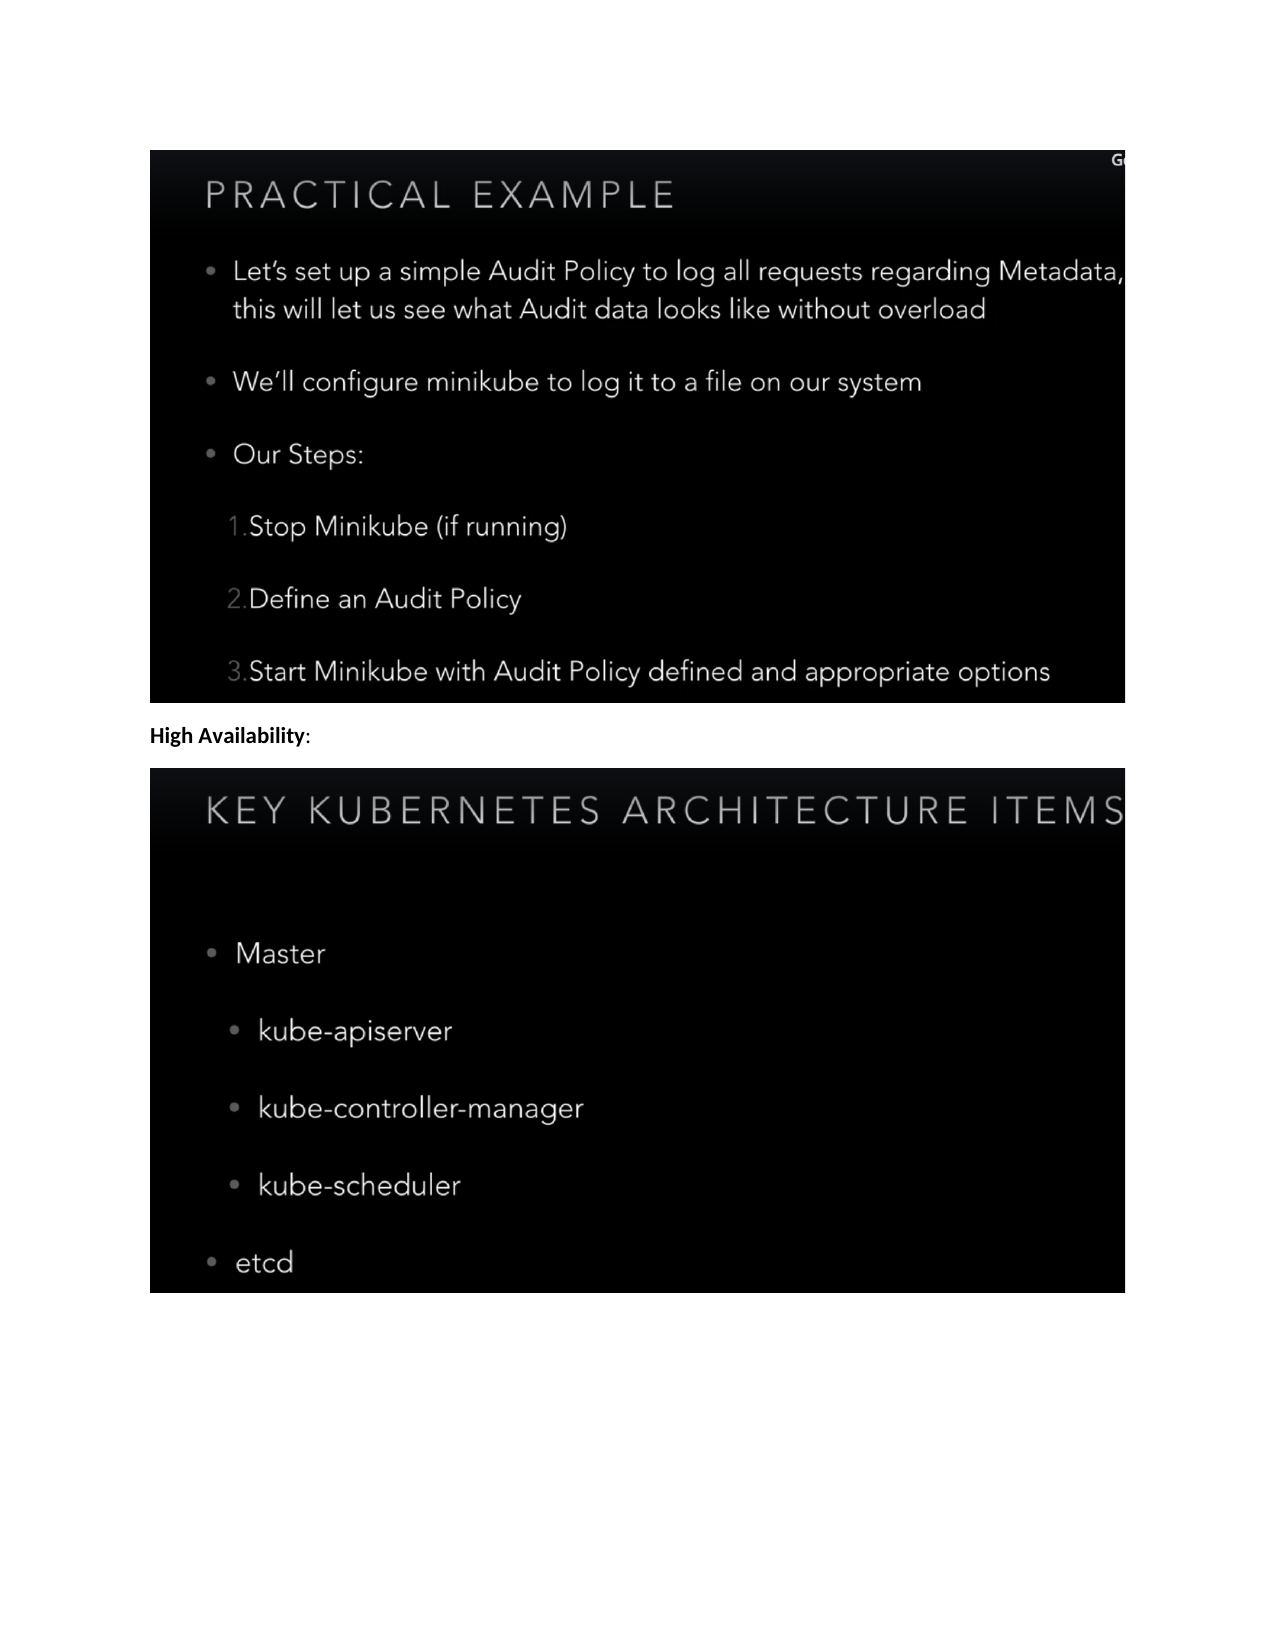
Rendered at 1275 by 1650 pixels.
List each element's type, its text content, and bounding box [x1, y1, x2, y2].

picture [150, 768, 1125, 1293]
text High Availability: [150, 722, 1125, 750]
picture [150, 150, 1125, 703]
